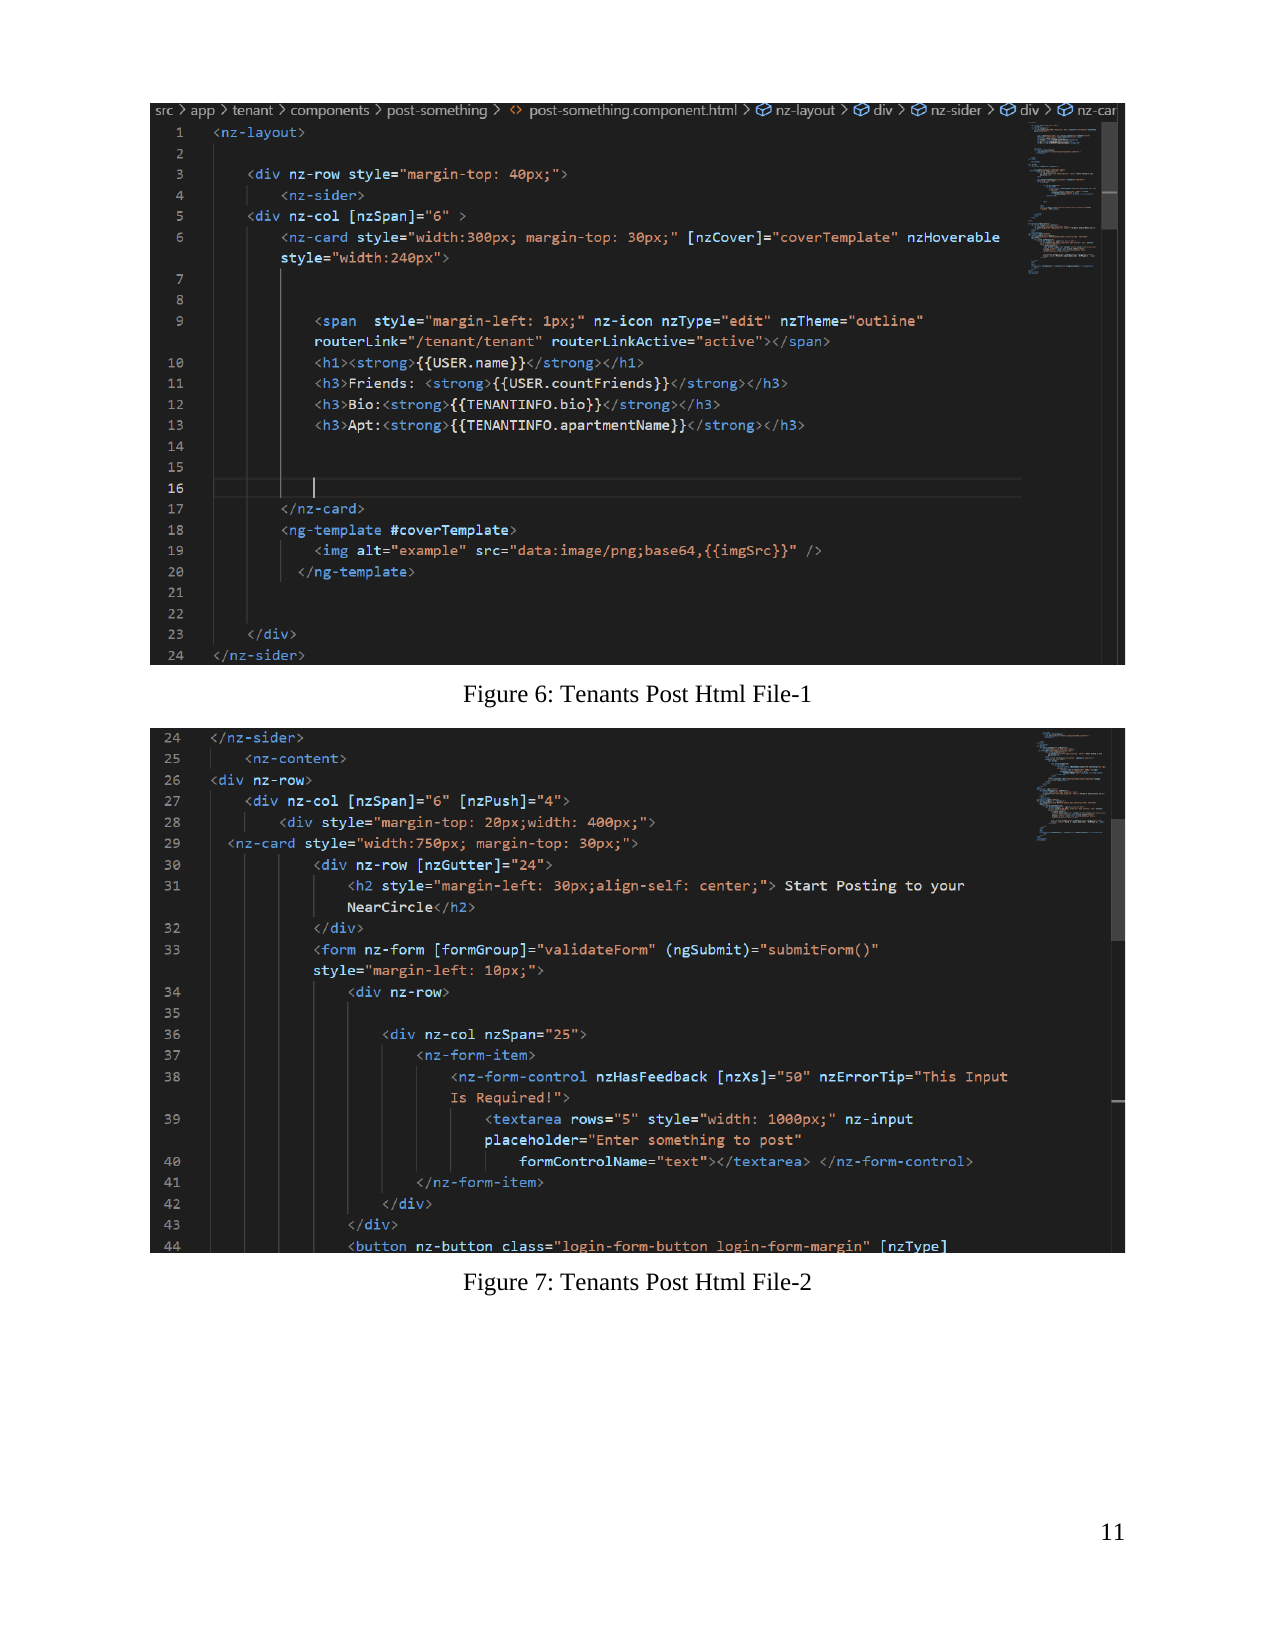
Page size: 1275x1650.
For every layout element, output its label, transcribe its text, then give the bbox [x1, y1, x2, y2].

picture [150, 103, 1125, 665]
picture [150, 728, 1125, 1253]
text Figure 7: Tenants Post Html File-2 [150, 1267, 1125, 1296]
text Figure 6: Tenants Post Html File-1 [150, 679, 1125, 708]
